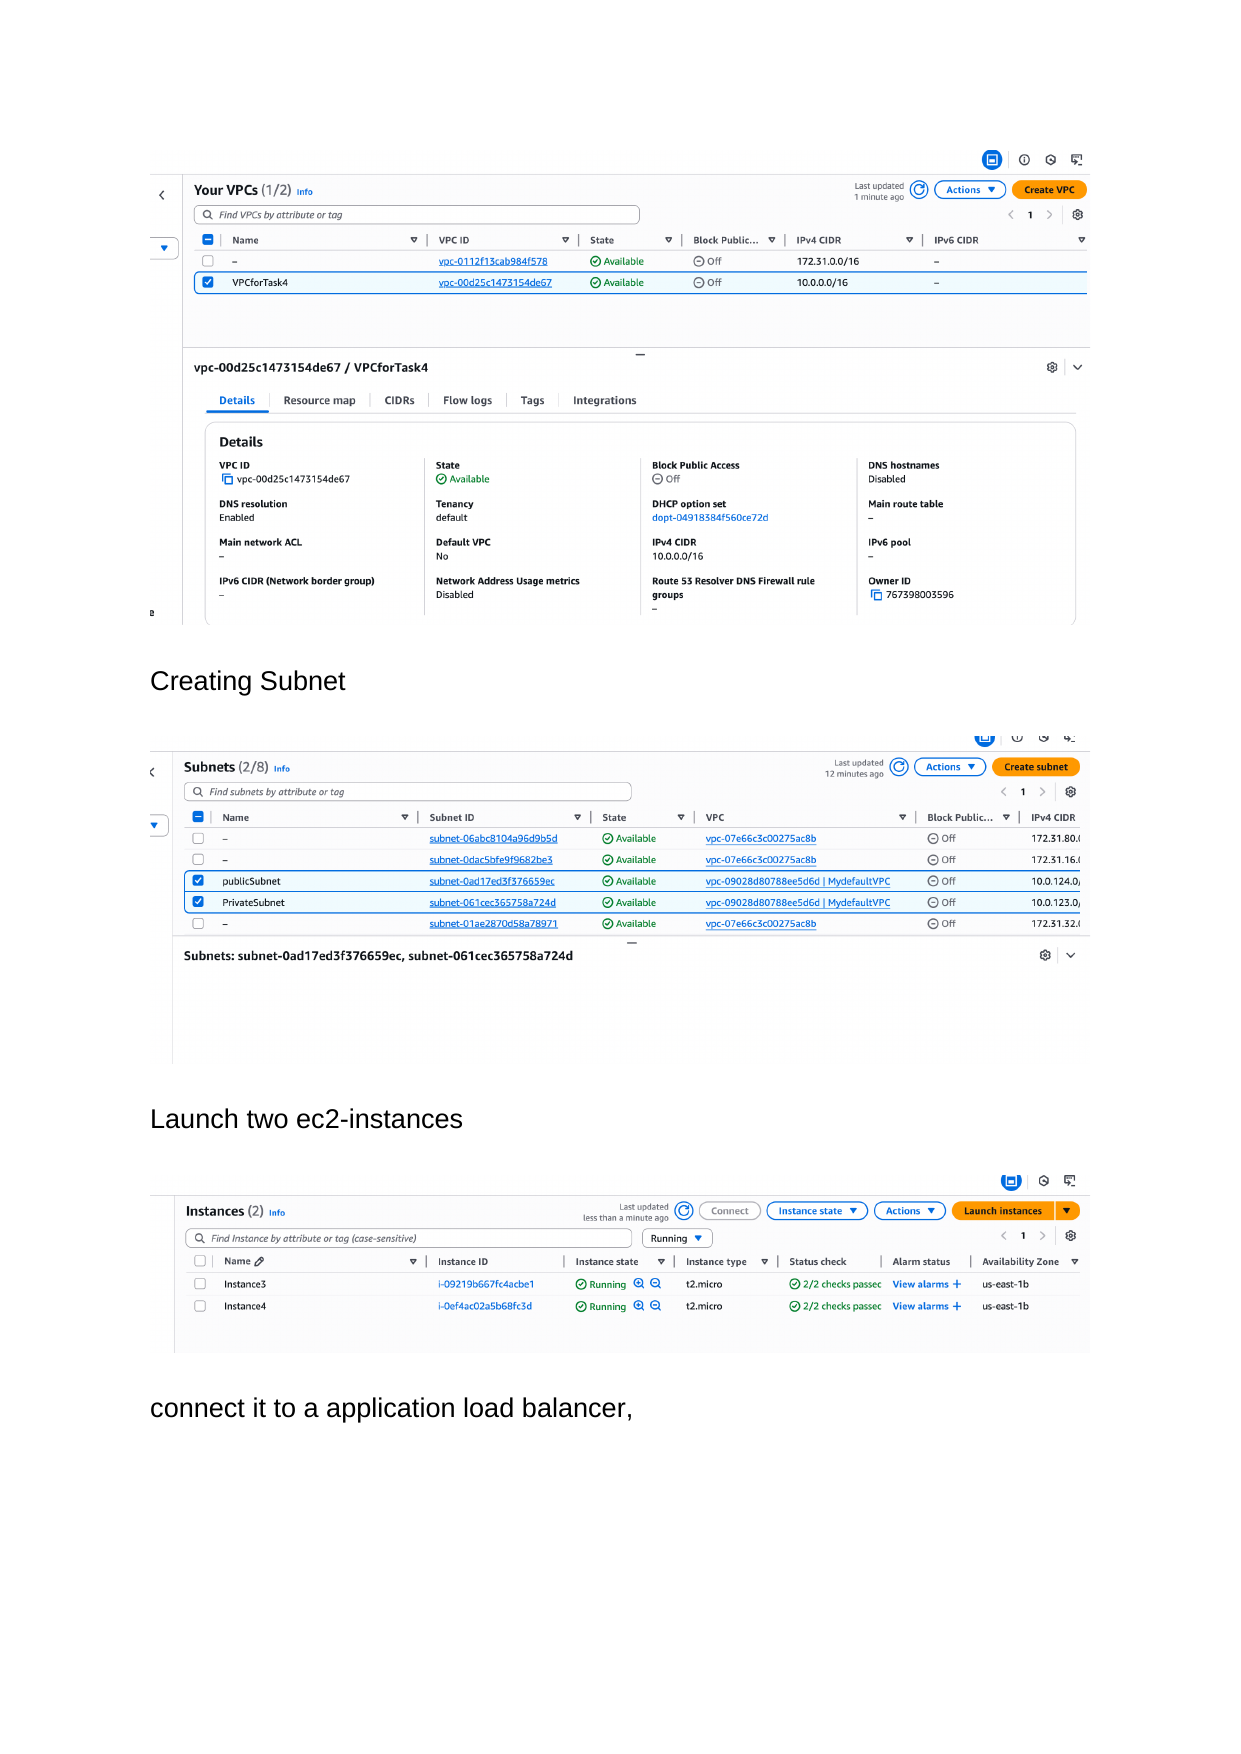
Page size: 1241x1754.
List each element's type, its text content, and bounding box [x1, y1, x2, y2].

text Creating Subnet [150, 665, 1090, 696]
text connect it to a application load balancer, [150, 1392, 1090, 1423]
picture [150, 1175, 1091, 1353]
text Launch two ec2-instances [150, 1103, 1090, 1135]
picture [150, 736, 1091, 1064]
picture [150, 150, 1091, 625]
